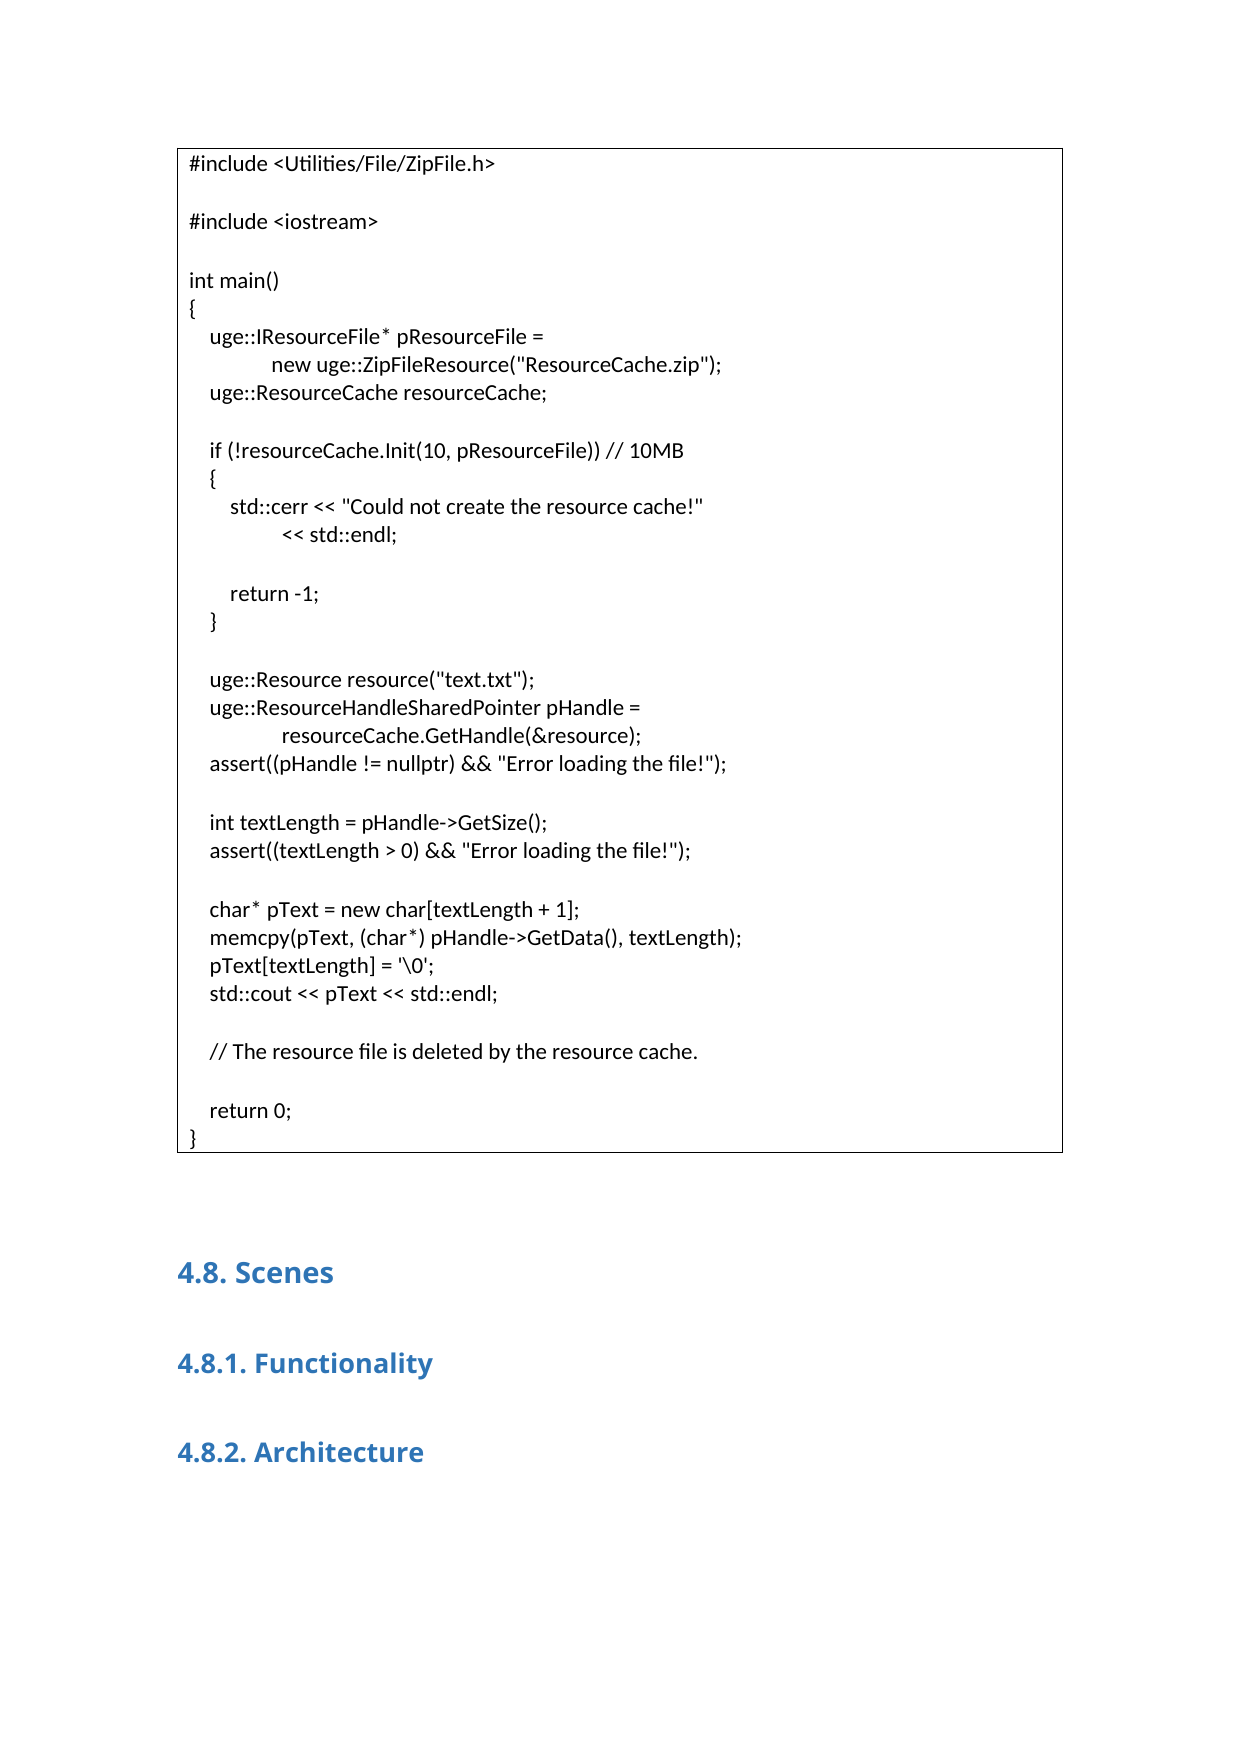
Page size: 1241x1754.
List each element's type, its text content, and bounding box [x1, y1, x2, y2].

subtitle Scenes [177, 1252, 1063, 1292]
subtitle Functionality [177, 1344, 1063, 1381]
subtitle Architecture [177, 1434, 1063, 1471]
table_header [178, 149, 1062, 1152]
